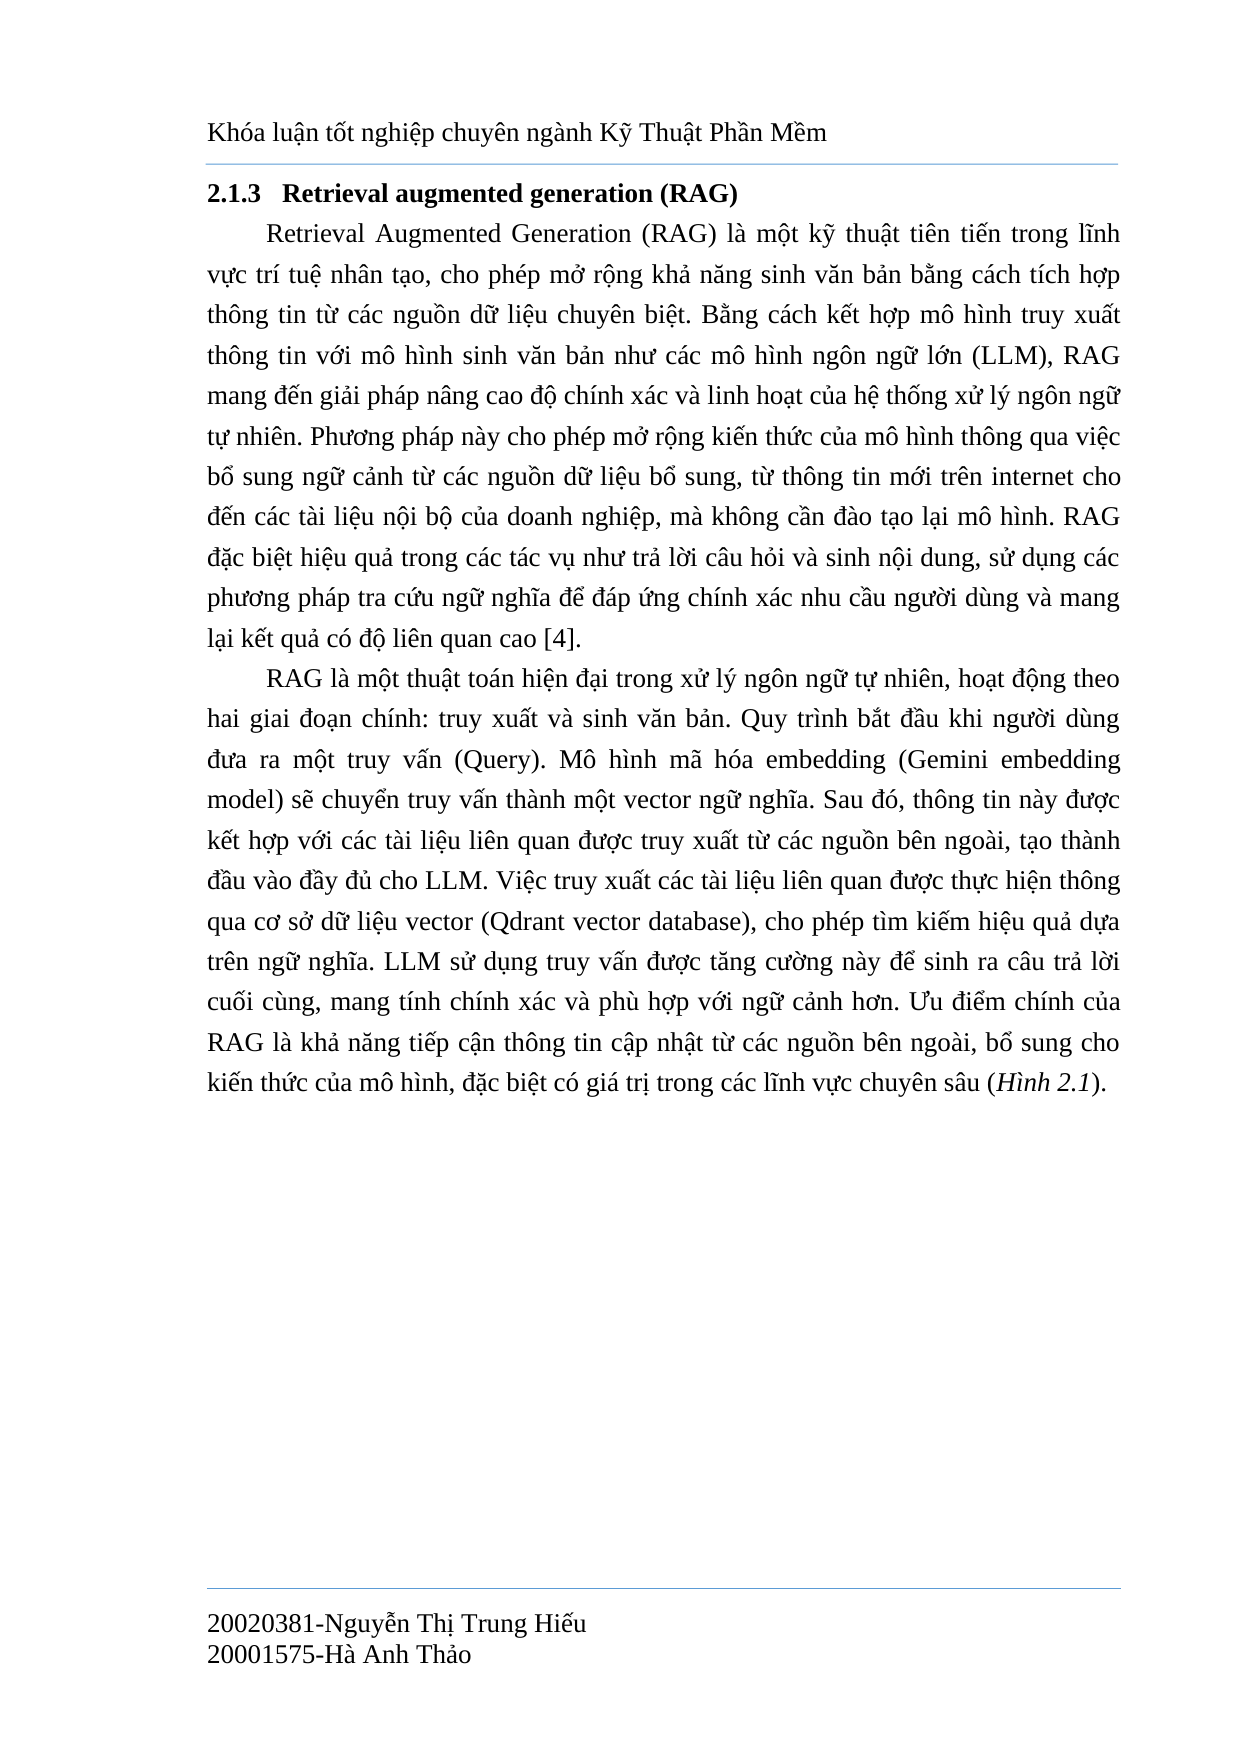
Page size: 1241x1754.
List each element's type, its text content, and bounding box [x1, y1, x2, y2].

subtitle Retrieval augmented generation (RAG) [207, 177, 1122, 208]
text RAG là một thuật toán hiện đại trong xử lý ngôn ngữ tự nhiên, hoạt động theo hai giai đoạn chính: truy xuất và sinh văn bản. Quy trình bắt đầu khi người dùng đưa ra một truy vấn (Query). Mô hình mã hóa embedding (Gemini embedding model) sẽ chuyển truy vấn thành một vector ngữ nghĩa. Sau đó, thông tin này được kết hợp với các tài liệu liên quan được truy xuất từ các nguồn bên ngoài, tạo thành đầu vào đầy đủ cho LLM. Việc truy xuất các tài liệu liên quan được thực hiện thông qua cơ sở dữ liệu vector (Qdrant vector database), cho phép tìm kiếm hiệu quả dựa trên ngữ nghĩa. LLM sử dụng truy vấn được tăng cường này để sinh ra câu trả lời cuối cùng, mang tính chính xác và phù hợp với ngữ cảnh hơn. Ưu điểm chính của RAG là khả năng tiếp cận thông tin cập nhật từ các nguồn bên ngoài, bổ sung cho kiến thức của mô hình, đặc biệt có giá trị trong các lĩnh vực chuyên sâu (Hình 2.1). [207, 662, 1122, 1097]
text Retrieval Augmented Generation (RAG) là một kỹ thuật tiên tiến trong lĩnh vực trí tuệ nhân tạo, cho phép mở rộng khả năng sinh văn bản bằng cách tích hợp thông tin từ các nguồn dữ liệu chuyên biệt. Bằng cách kết hợp mô hình truy xuất thông tin với mô hình sinh văn bản như các mô hình ngôn ngữ lớn (LLM), RAG mang đến giải pháp nâng cao độ chính xác và linh hoạt của hệ thống xử lý ngôn ngữ tự nhiên. Phương pháp này cho phép mở rộng kiến thức của mô hình thông qua việc bổ sung ngữ cảnh từ các nguồn dữ liệu bổ sung, từ thông tin mới trên internet cho đến các tài liệu nội bộ của doanh nghiệp, mà không cần đào tạo lại mô hình. RAG đặc biệt hiệu quả trong các tác vụ như trả lời câu hỏi và sinh nội dung, sử dụng các phương pháp tra cứu ngữ nghĩa để đáp ứng chính xác nhu cầu người dùng và mang lại kết quả có độ liên quan cao [4]. [207, 218, 1122, 653]
